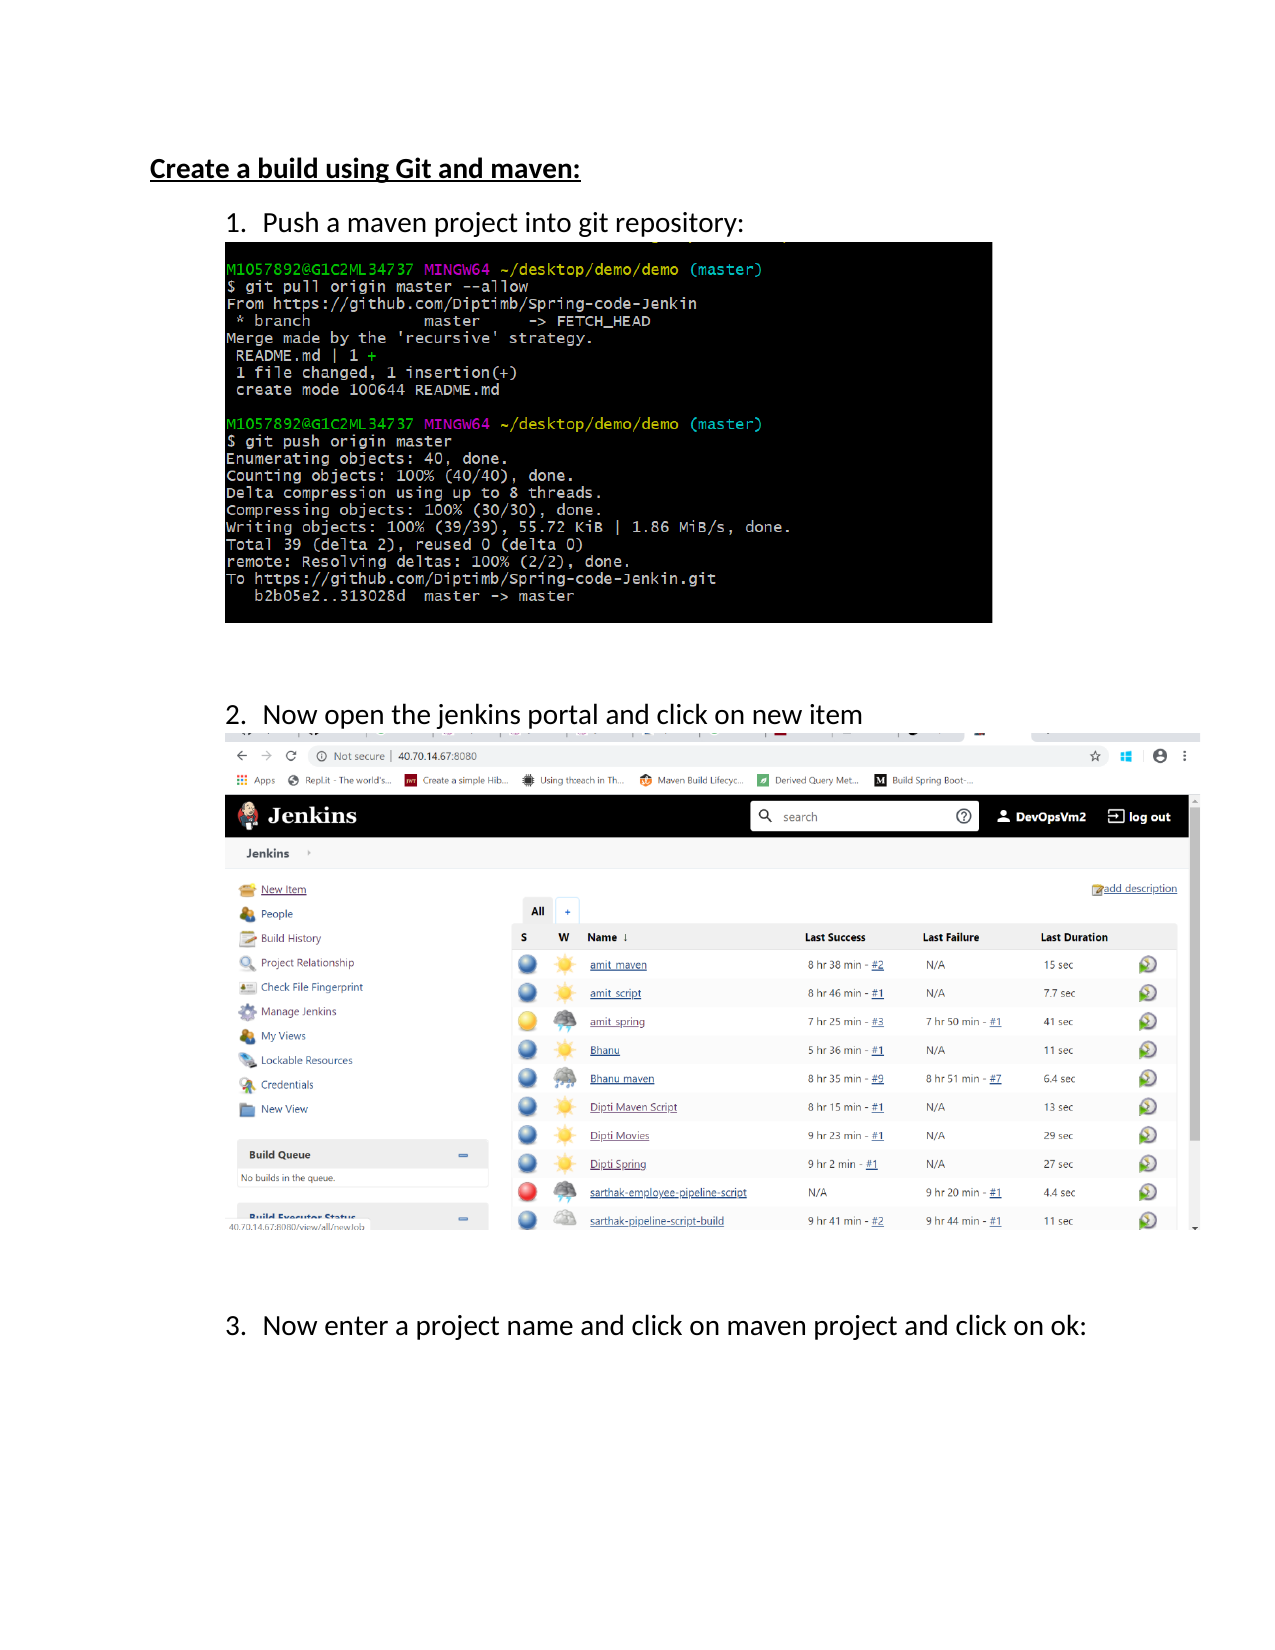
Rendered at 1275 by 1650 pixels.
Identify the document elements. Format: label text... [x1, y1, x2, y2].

list Now enter a project name and click on maven project and click on ok: [225, 1307, 1125, 1342]
text Create a build using Git and maven: [150, 150, 1125, 186]
list Now open the jenkins portal and click on new item [225, 696, 1125, 732]
picture [225, 242, 993, 623]
picture [225, 733, 1200, 1230]
list Push a maven project into git repository: [225, 204, 1125, 240]
